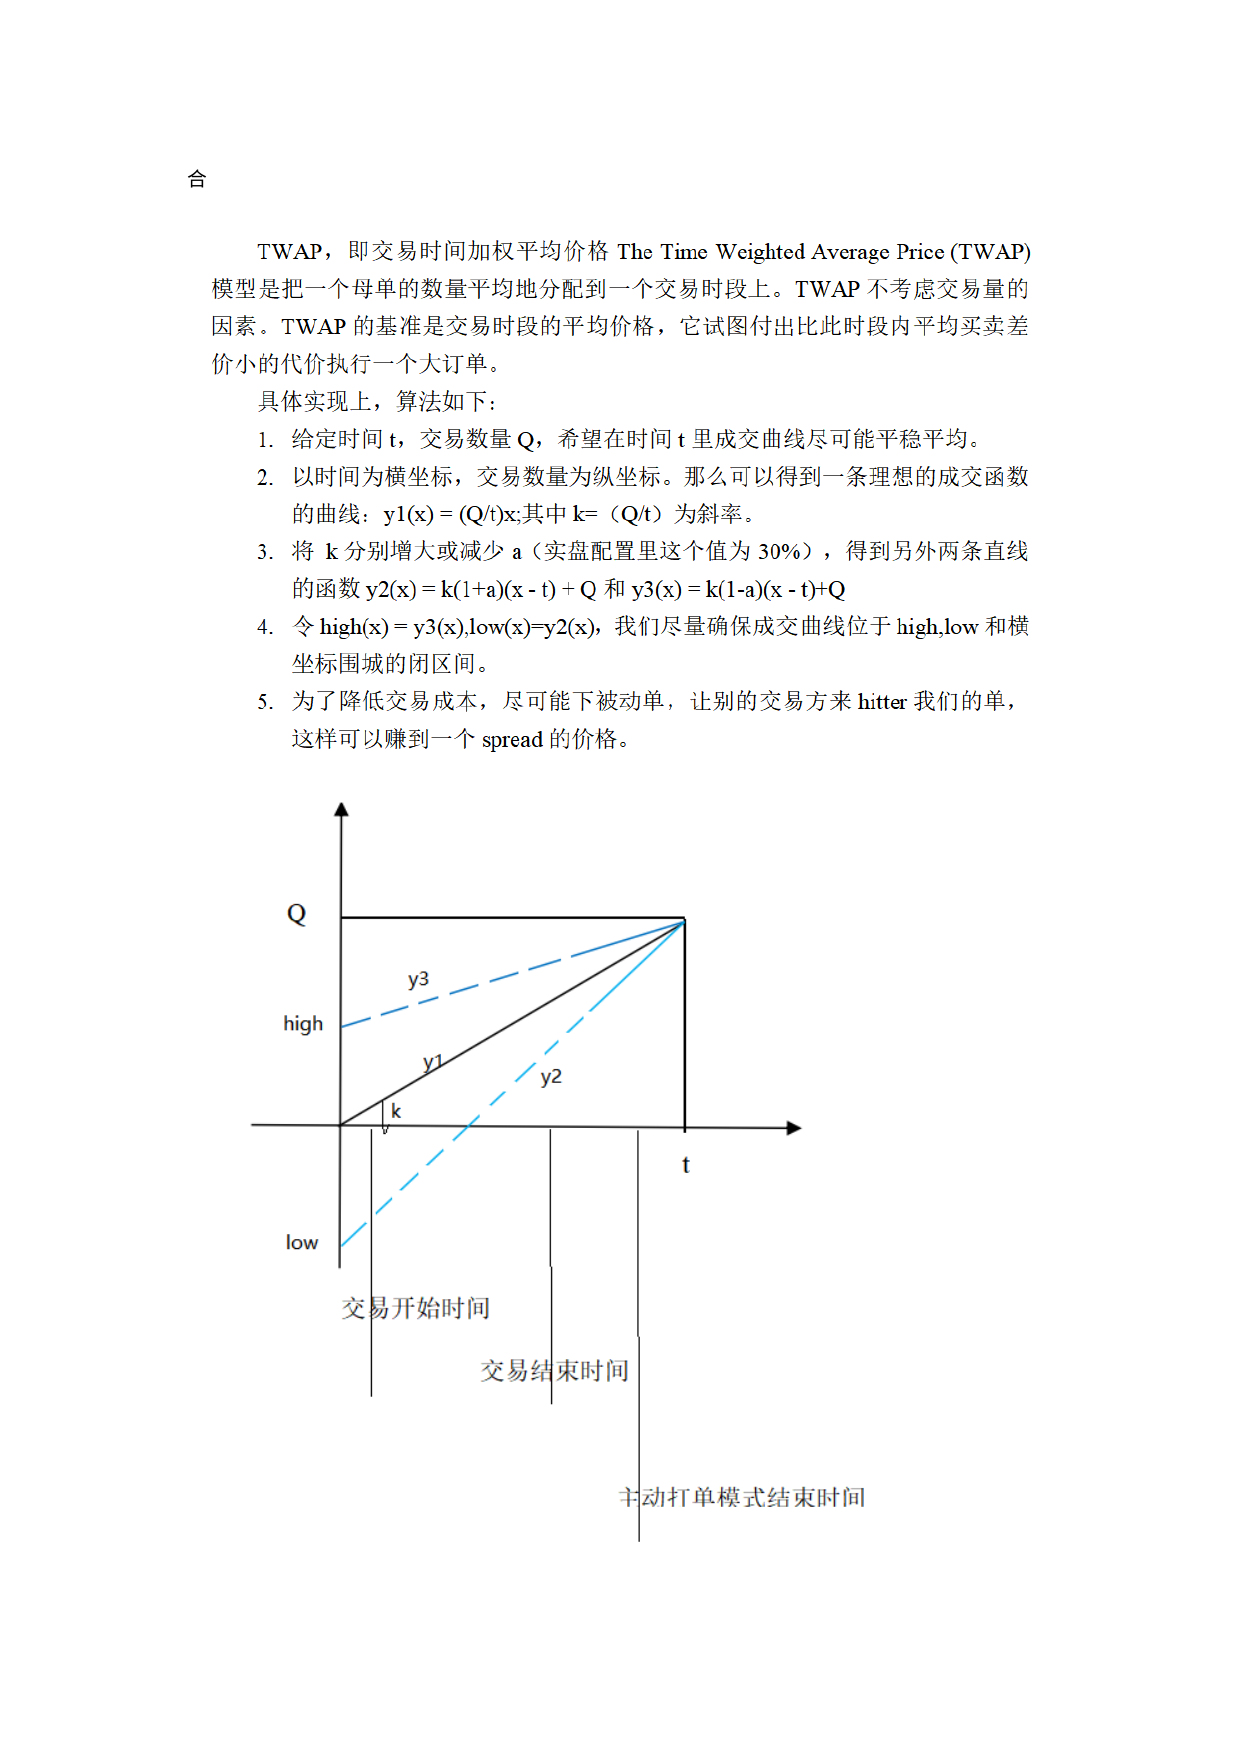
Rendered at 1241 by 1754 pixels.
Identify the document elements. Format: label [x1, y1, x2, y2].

picture [187, 227, 1052, 760]
picture [187, 779, 984, 1582]
list [187, 162, 1053, 194]
